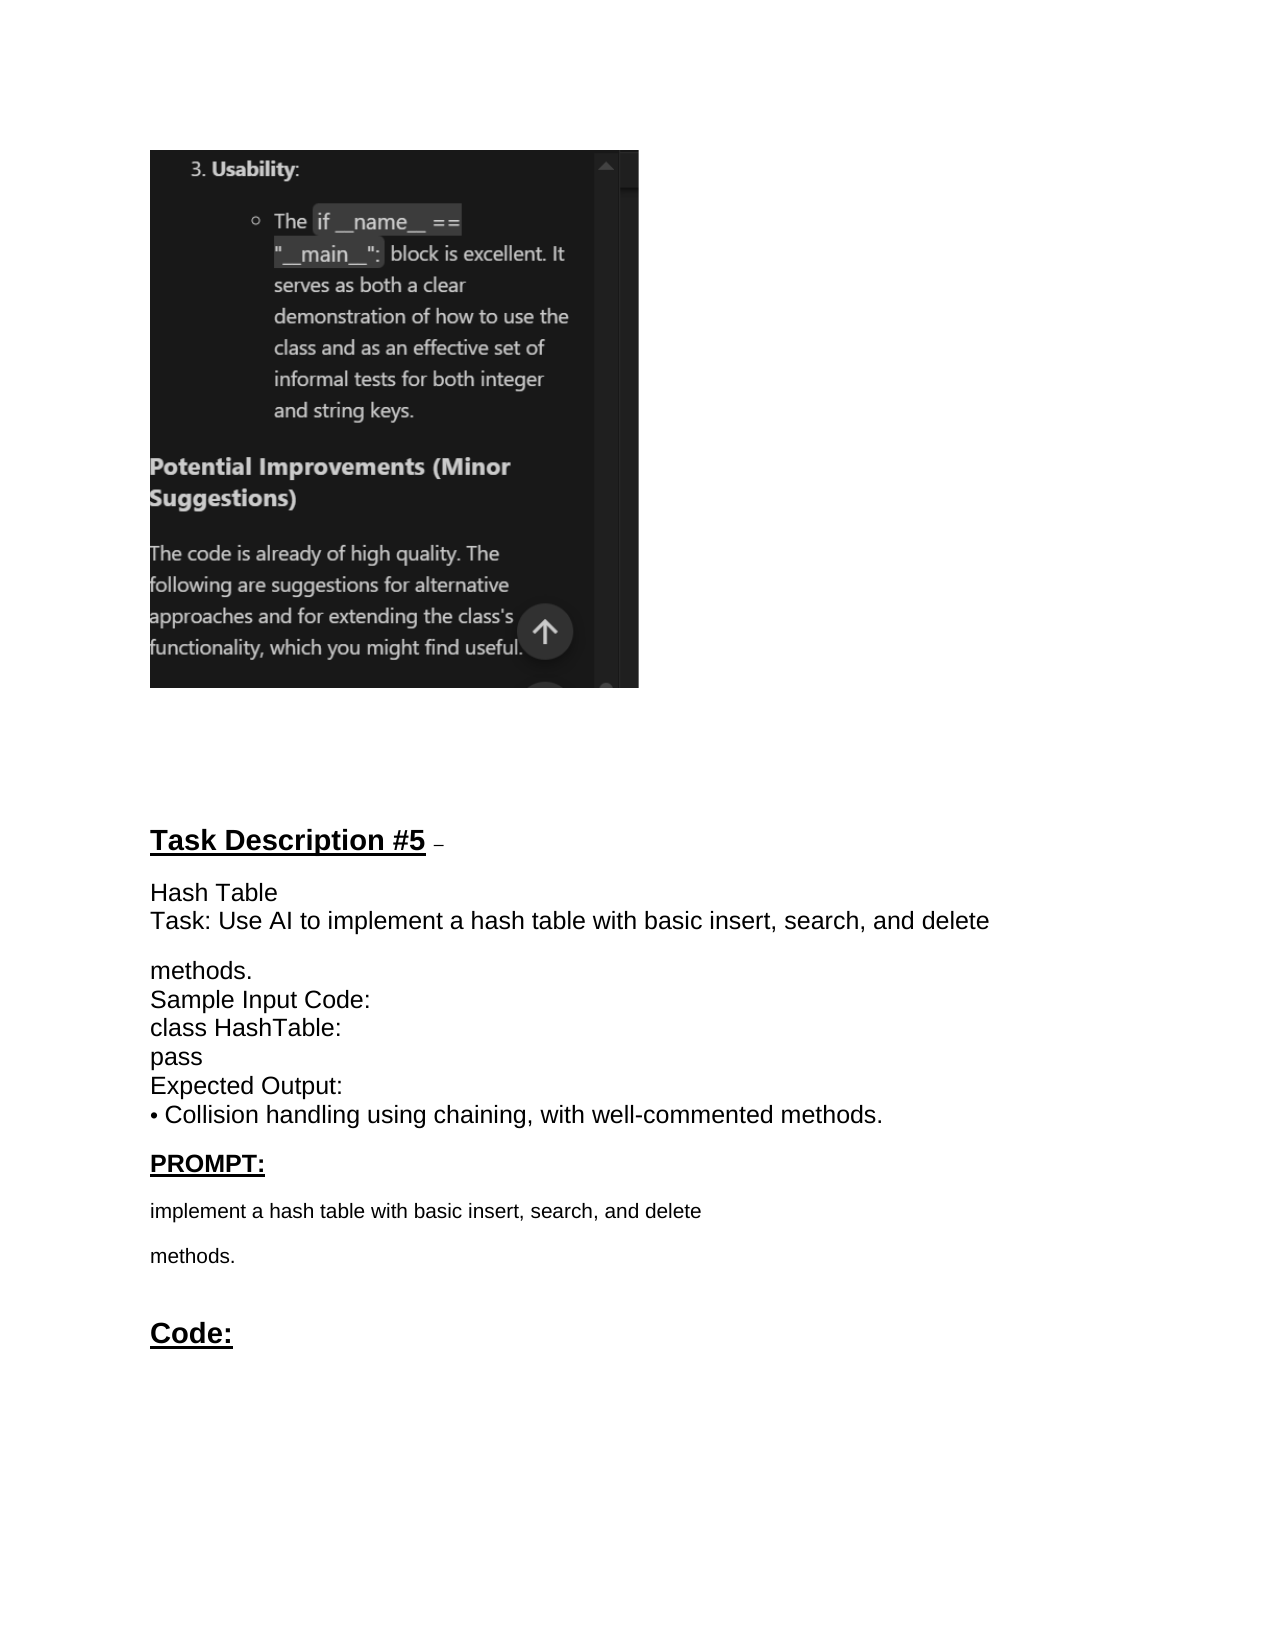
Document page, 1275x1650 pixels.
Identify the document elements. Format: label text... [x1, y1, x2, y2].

text Hash Table Task: Use AI to implement a hash table with basic insert, search, and delete [150, 878, 1125, 935]
picture [150, 150, 639, 688]
text Task Description #5 – [150, 791, 1125, 857]
text Code: [150, 1316, 1125, 1350]
text PROMPT: [150, 1149, 1125, 1178]
text implement a hash table with basic insert, search, and delete [150, 1199, 1125, 1223]
text methods. Sample Input Code: class HashTable: pass Expected Output: • Collision handling using chaining, with well-commented methods. [150, 956, 1125, 1128]
text methods. [150, 1244, 1125, 1296]
